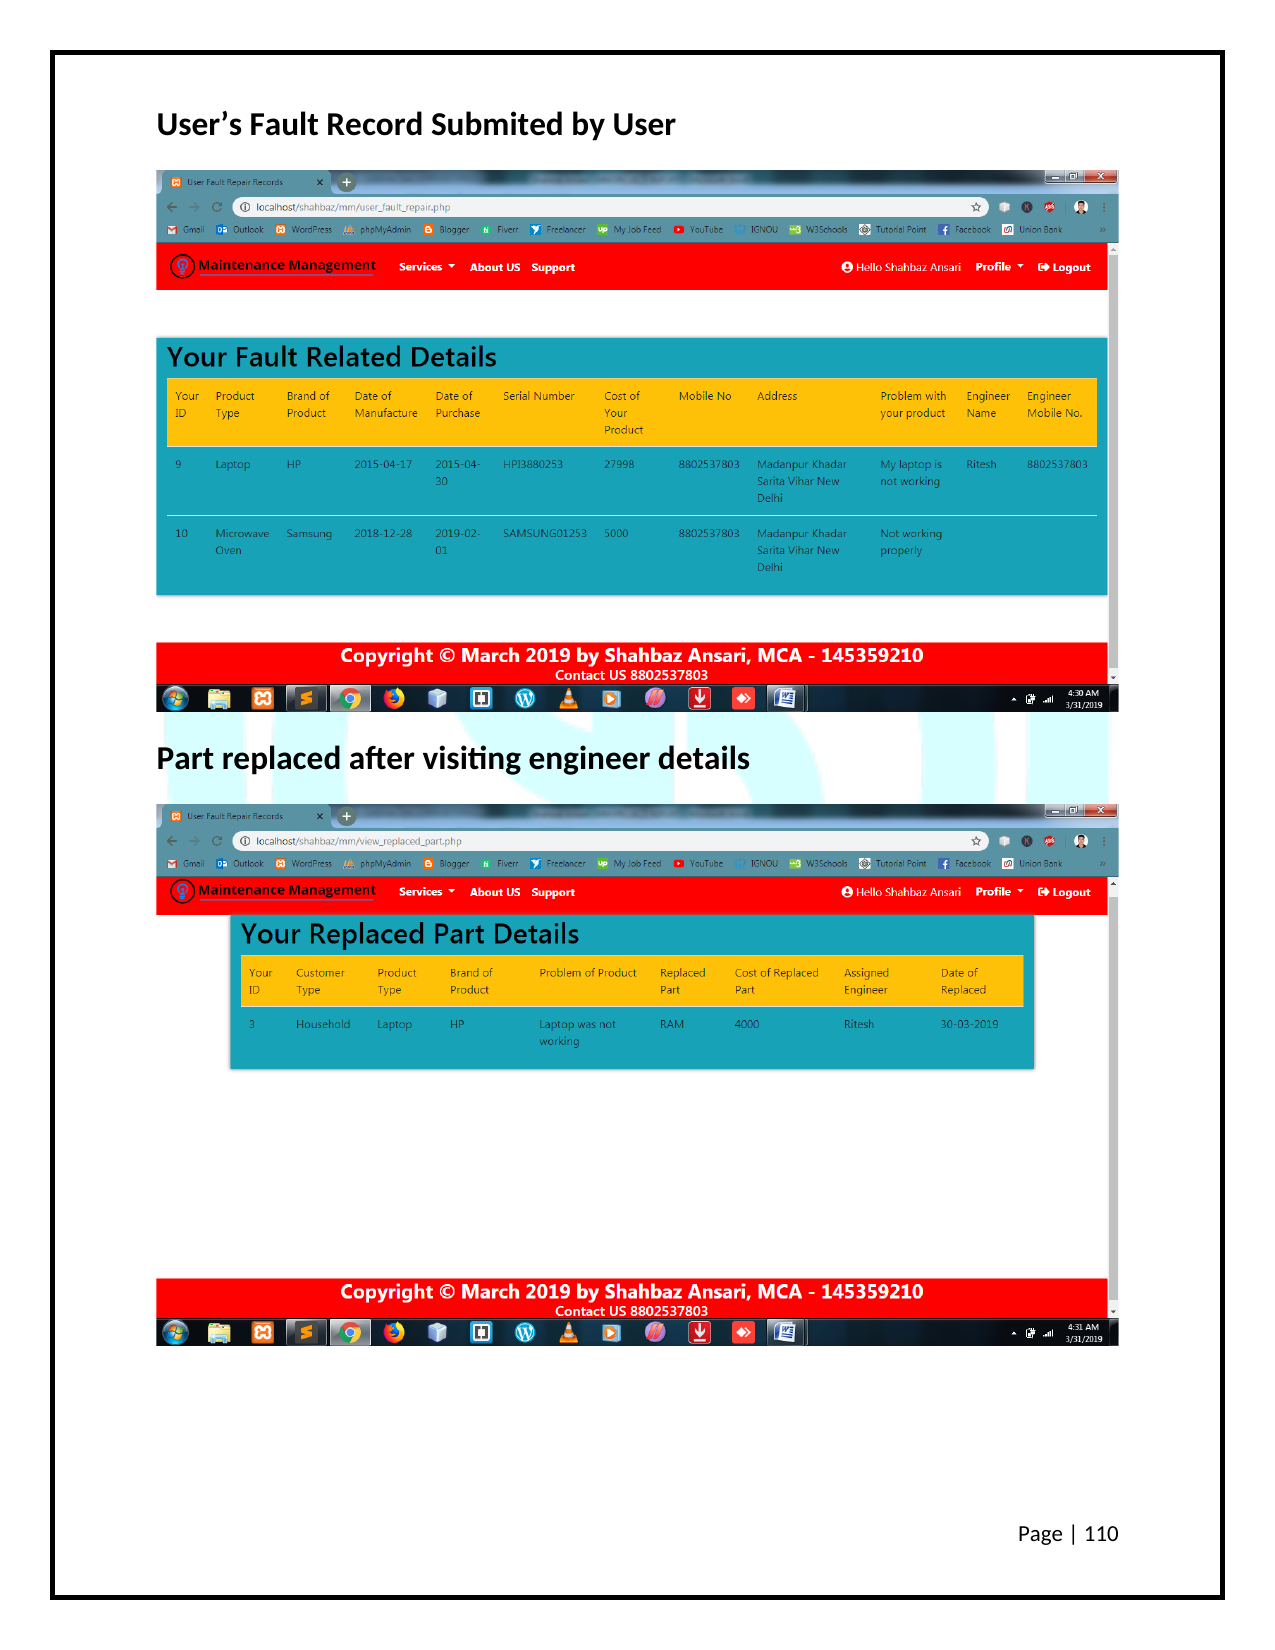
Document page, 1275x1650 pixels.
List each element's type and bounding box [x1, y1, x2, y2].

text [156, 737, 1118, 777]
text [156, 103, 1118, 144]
picture [156, 804, 1119, 1346]
picture [156, 170, 1119, 712]
